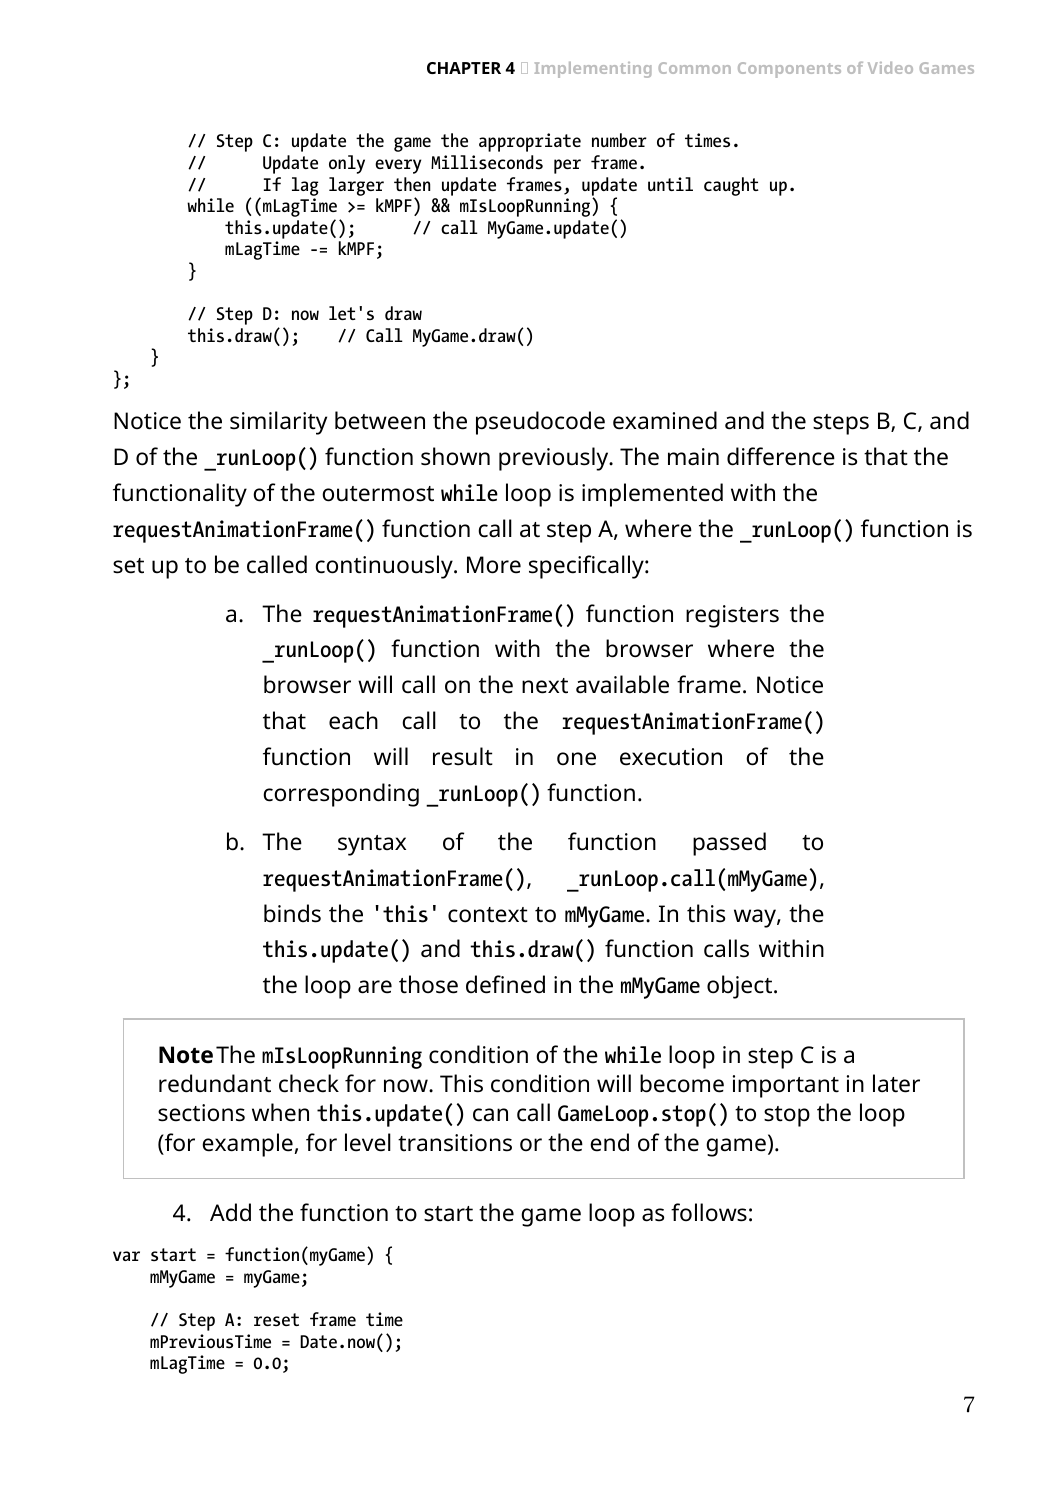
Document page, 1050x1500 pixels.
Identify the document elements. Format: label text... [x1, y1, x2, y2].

text // If lag larger then update frames, update until caught up. [112, 177, 975, 196]
text // Update only every Milliseconds per frame. [112, 156, 975, 174]
list The syntax of the function passed to requestAnimationFrame(), _runLoop.call(mMyGame), binds the 'this' context to mMyGame. In this way, the this.update() and this.draw() function calls within the loop are those defined in the mMyGame object. [225, 826, 825, 1001]
text Notice the similarity between the pseudocode examined and the steps B, C, and D of the _runLoop() function shown previously. The main difference is that the functionality of the outermost while loop is implemented with the requestAnimationFrame() function call at step A, where the _runLoop() function is set up to be called continuously. More specifically: [112, 405, 975, 580]
text while ((mLagTime >= kMPF) && mIsLoopRunning) { [112, 199, 975, 217]
text } [112, 350, 975, 368]
text this.draw(); // Call MyGame.draw() [112, 328, 975, 347]
text Note The mIsLoopRunning condition of the while loop in step C is a redundant check for now. This condition will become important in later sections when this.update() can call GameLoop.stop() to stop the loop (for example, for level transitions or the end of the game). [124, 1020, 963, 1178]
text } [112, 263, 975, 282]
text mLagTime -= kMPF; [112, 242, 975, 261]
text // Step C: update the game the appropriate number of times. [112, 134, 975, 153]
text mLagTime = 0.0; [112, 1356, 975, 1374]
text // Step A: reset frame time [112, 1313, 975, 1331]
list The requestAnimationFrame() function registers the _runLoop() function with the browser where the browser will call on the next available frame. Notice that each call to the requestAnimationFrame() function will result in one execution of the corresponding _runLoop() function. [225, 597, 825, 808]
text // Step D: now let's draw [112, 307, 975, 325]
text }; [112, 371, 975, 390]
text mMyGame = myGame; [112, 1269, 975, 1288]
list Add the function to start the game loop as follows: [172, 1200, 885, 1227]
text this.update(); // call MyGame.update() [112, 220, 975, 239]
text var start = function(myGame) { [112, 1248, 975, 1267]
text mPreviousTime = Date.now(); [112, 1334, 975, 1353]
